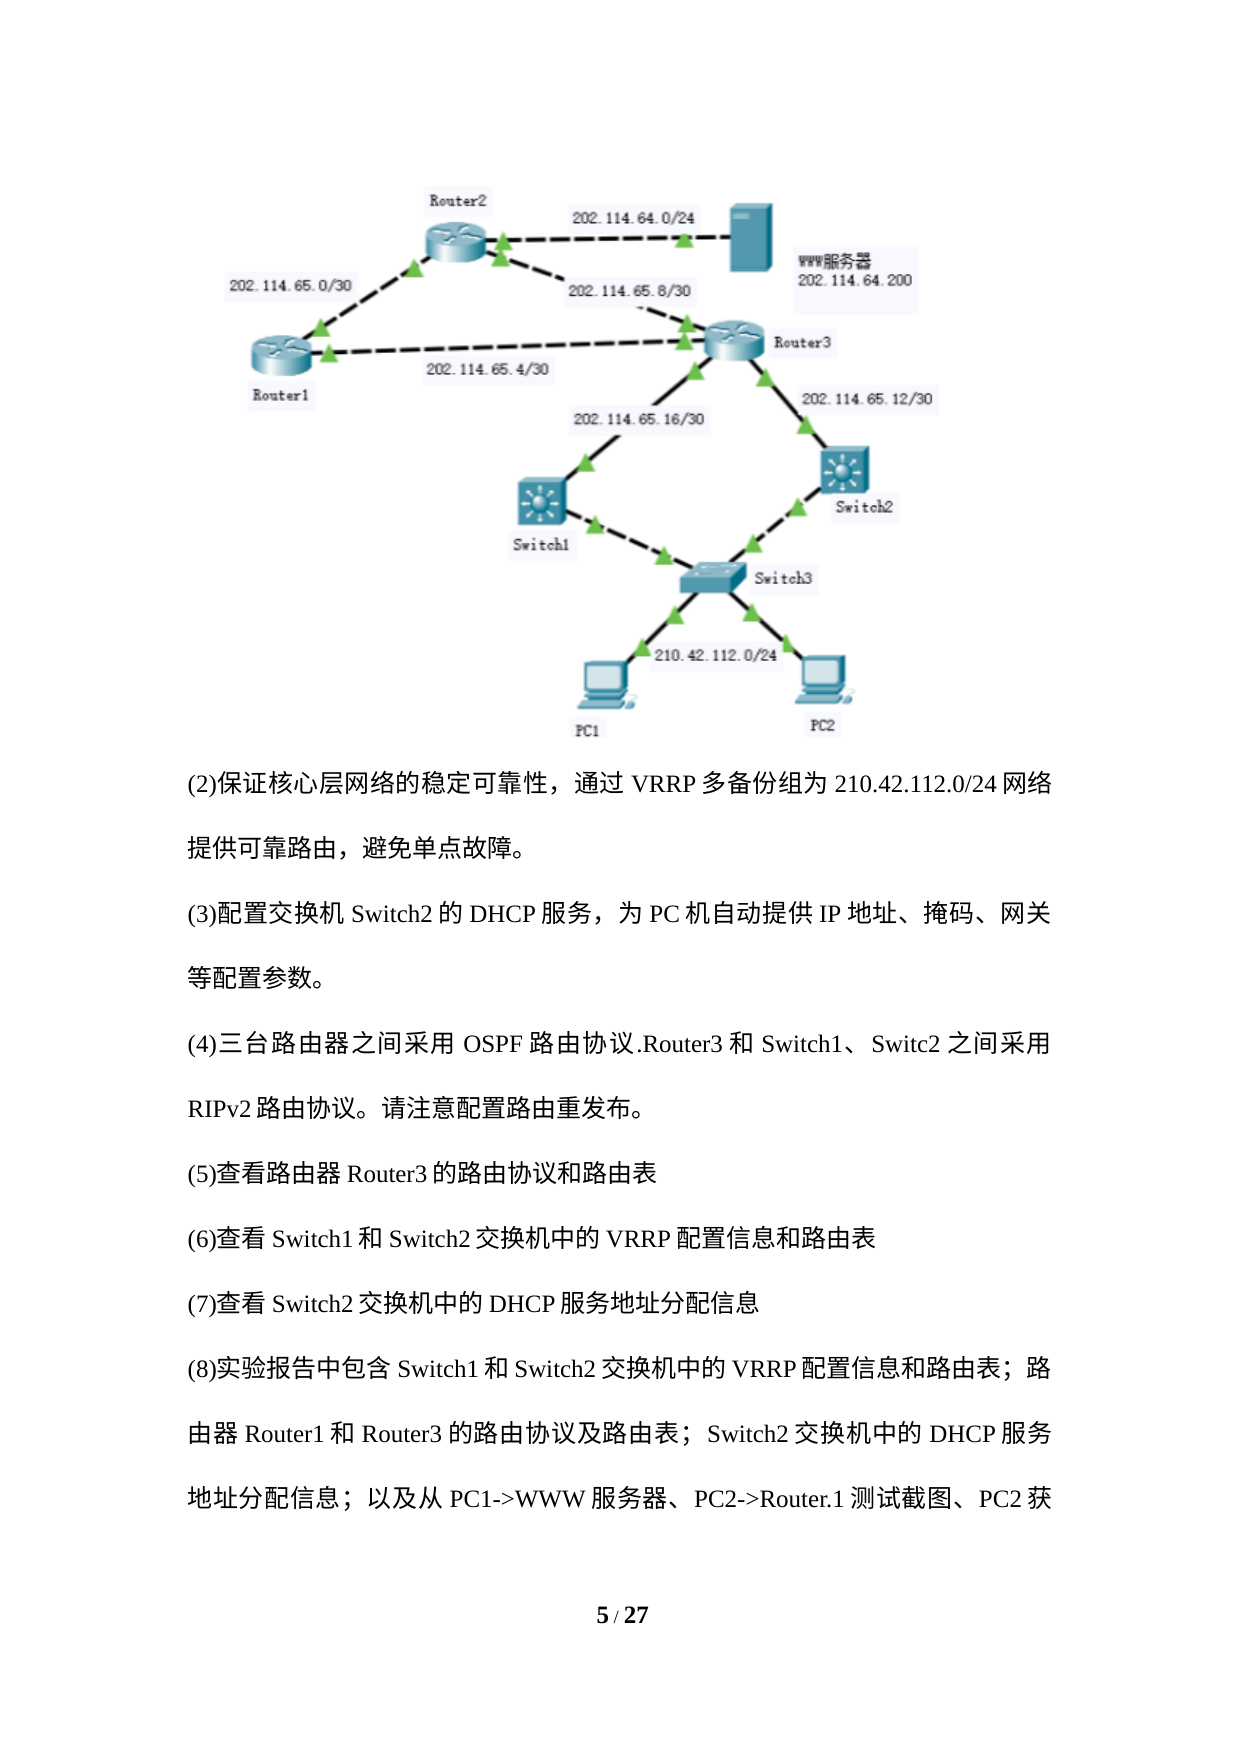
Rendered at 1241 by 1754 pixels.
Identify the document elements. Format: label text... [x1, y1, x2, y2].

text (2)保证核心层网络的稳定可靠性，通过VRRP多备份组为210.42.112.0/24网络提供可靠路由，避免单点故障。 [187, 749, 1053, 879]
text (3)配置交换机Switch2的DHCP服务，为PC机自动提供IP地址、掩码、网关等配置参数。 [187, 879, 1053, 1009]
text (4)三台路由器之间采用OSPF路由协议.Router3和Switch1、Switc2之间采用RIPv2路由协议。请注意配置路由重发布。 [187, 1009, 1053, 1139]
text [187, 1334, 1053, 1529]
text (6)查看Switch1和Switch2交换机中的VRRP配置信息和路由表 [187, 1204, 1053, 1269]
picture [187, 167, 1015, 738]
text (5)查看路由器Router3的路由协议和路由表 [187, 1139, 1053, 1204]
text (7)查看Switch2交换机中的DHCP服务地址分配信息 [187, 1269, 1053, 1334]
